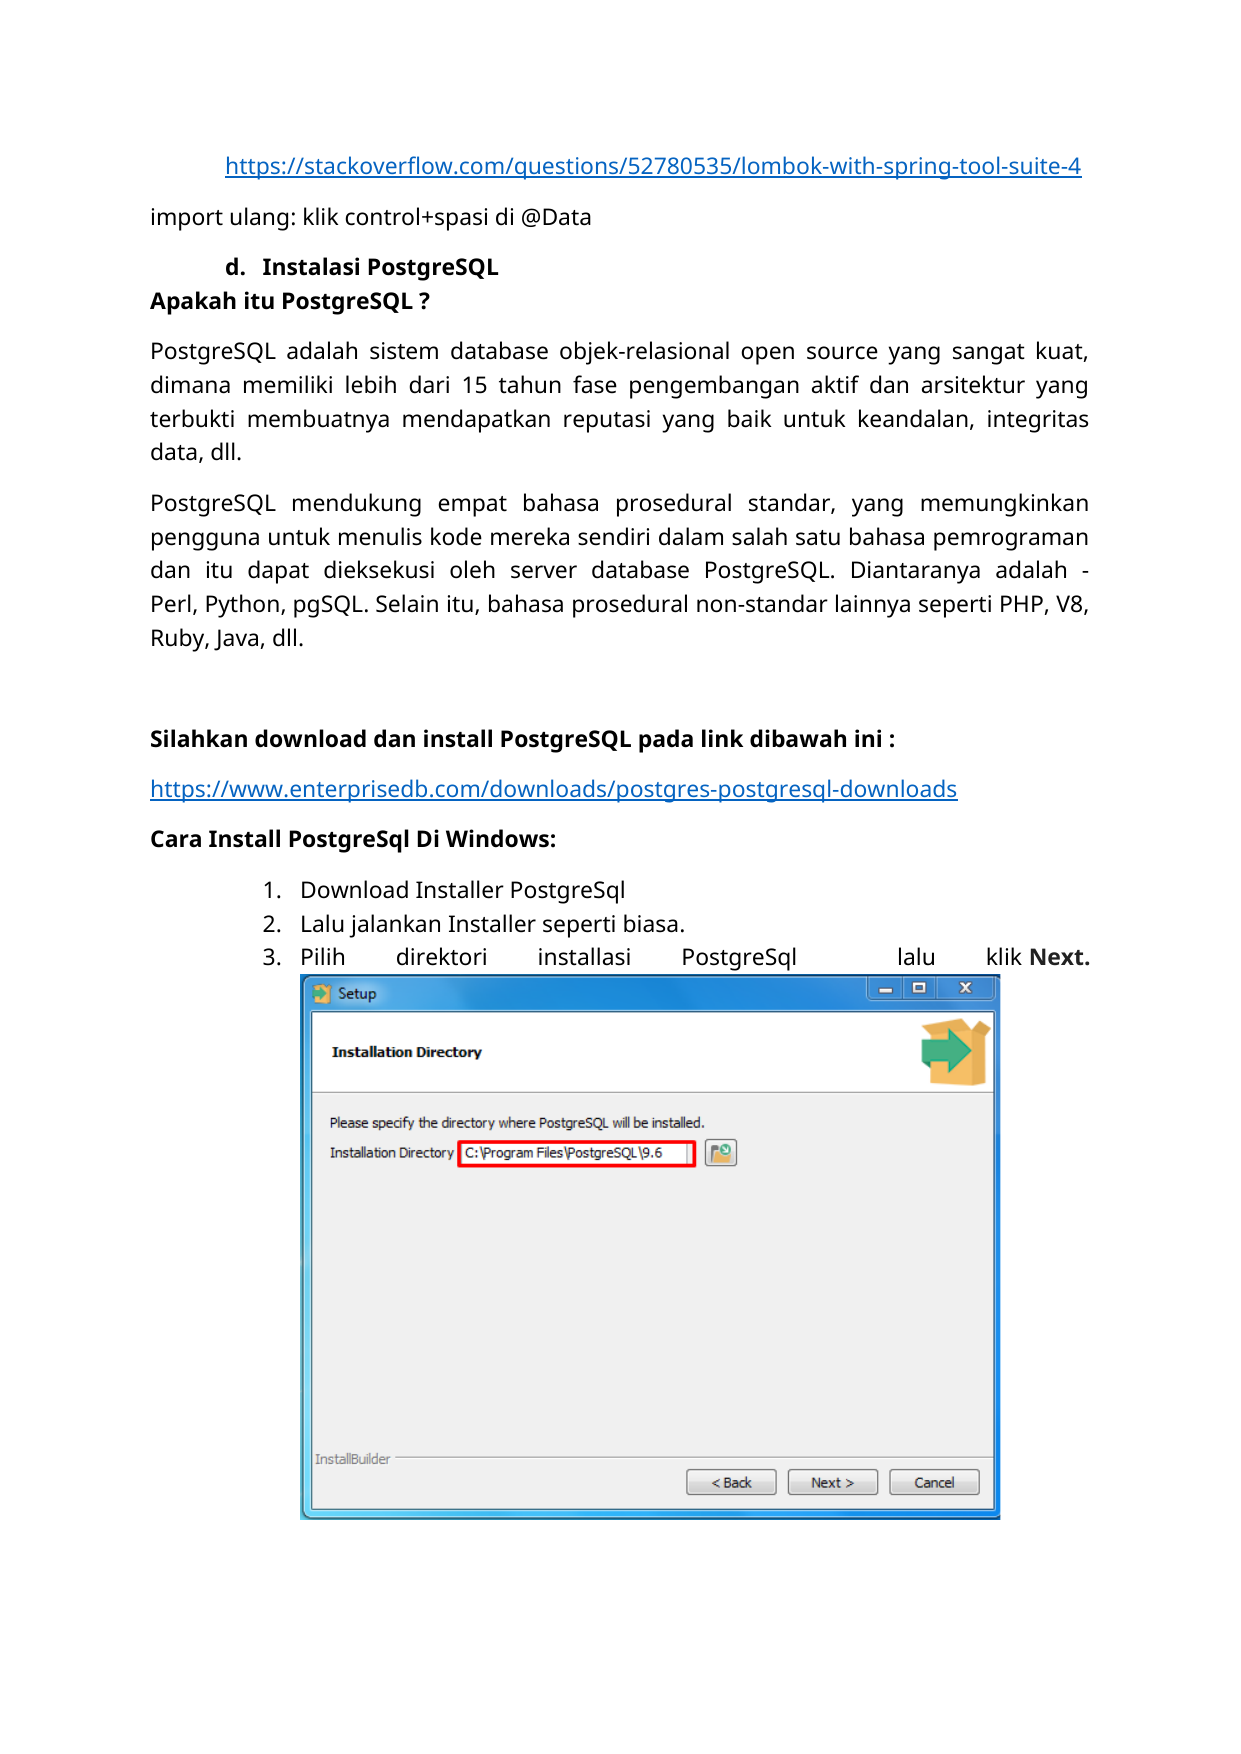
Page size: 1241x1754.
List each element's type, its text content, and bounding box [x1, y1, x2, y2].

list Download Installer PostgreSql [262, 874, 1090, 905]
list Lalu jalankan Installer seperti biasa. [262, 907, 1090, 939]
text Cara Install PostgreSql Di Windows: [150, 823, 1090, 854]
text https://www.enterprisedb.com/downloads/postgres-postgresql-downloads [150, 773, 1090, 804]
picture [300, 974, 1001, 1520]
text PostgreSQL mendukung empat bahasa prosedural standar, yang memungkinkan pengguna untuk menulis kode mereka sendiri dalam salah satu bahasa pemrograman dan itu dapat dieksekusi oleh server database PostgreSQL. Diantaranya adalah - Perl, Python, pgSQL. Selain itu, bahasa prosedural non-standar lainnya seperti PHP, V8, Ruby, Java, dll. [150, 487, 1090, 653]
text import ulang: klik control+spasi di @Data [150, 200, 1090, 232]
subtitle Instalasi PostgreSQL [225, 251, 1090, 282]
text Apakah itu PostgreSQL ? [150, 284, 1090, 316]
text PostgreSQL adalah sistem database objek-relasional open source yang sangat kuat, dimana memiliki lebih dari 15 tahun fase pengembangan aktif dan arsitektur yang terbukti membuatnya mendapatkan reputasi yang baik untuk keandalan, integritas data, dll. [150, 335, 1090, 467]
text Silahkan download dan install PostgreSQL pada link dibawah ini : [150, 722, 1090, 754]
text https://stackoverflow.com/questions/52780535/lombok-with-spring-tool-suite-4 [225, 150, 1090, 181]
